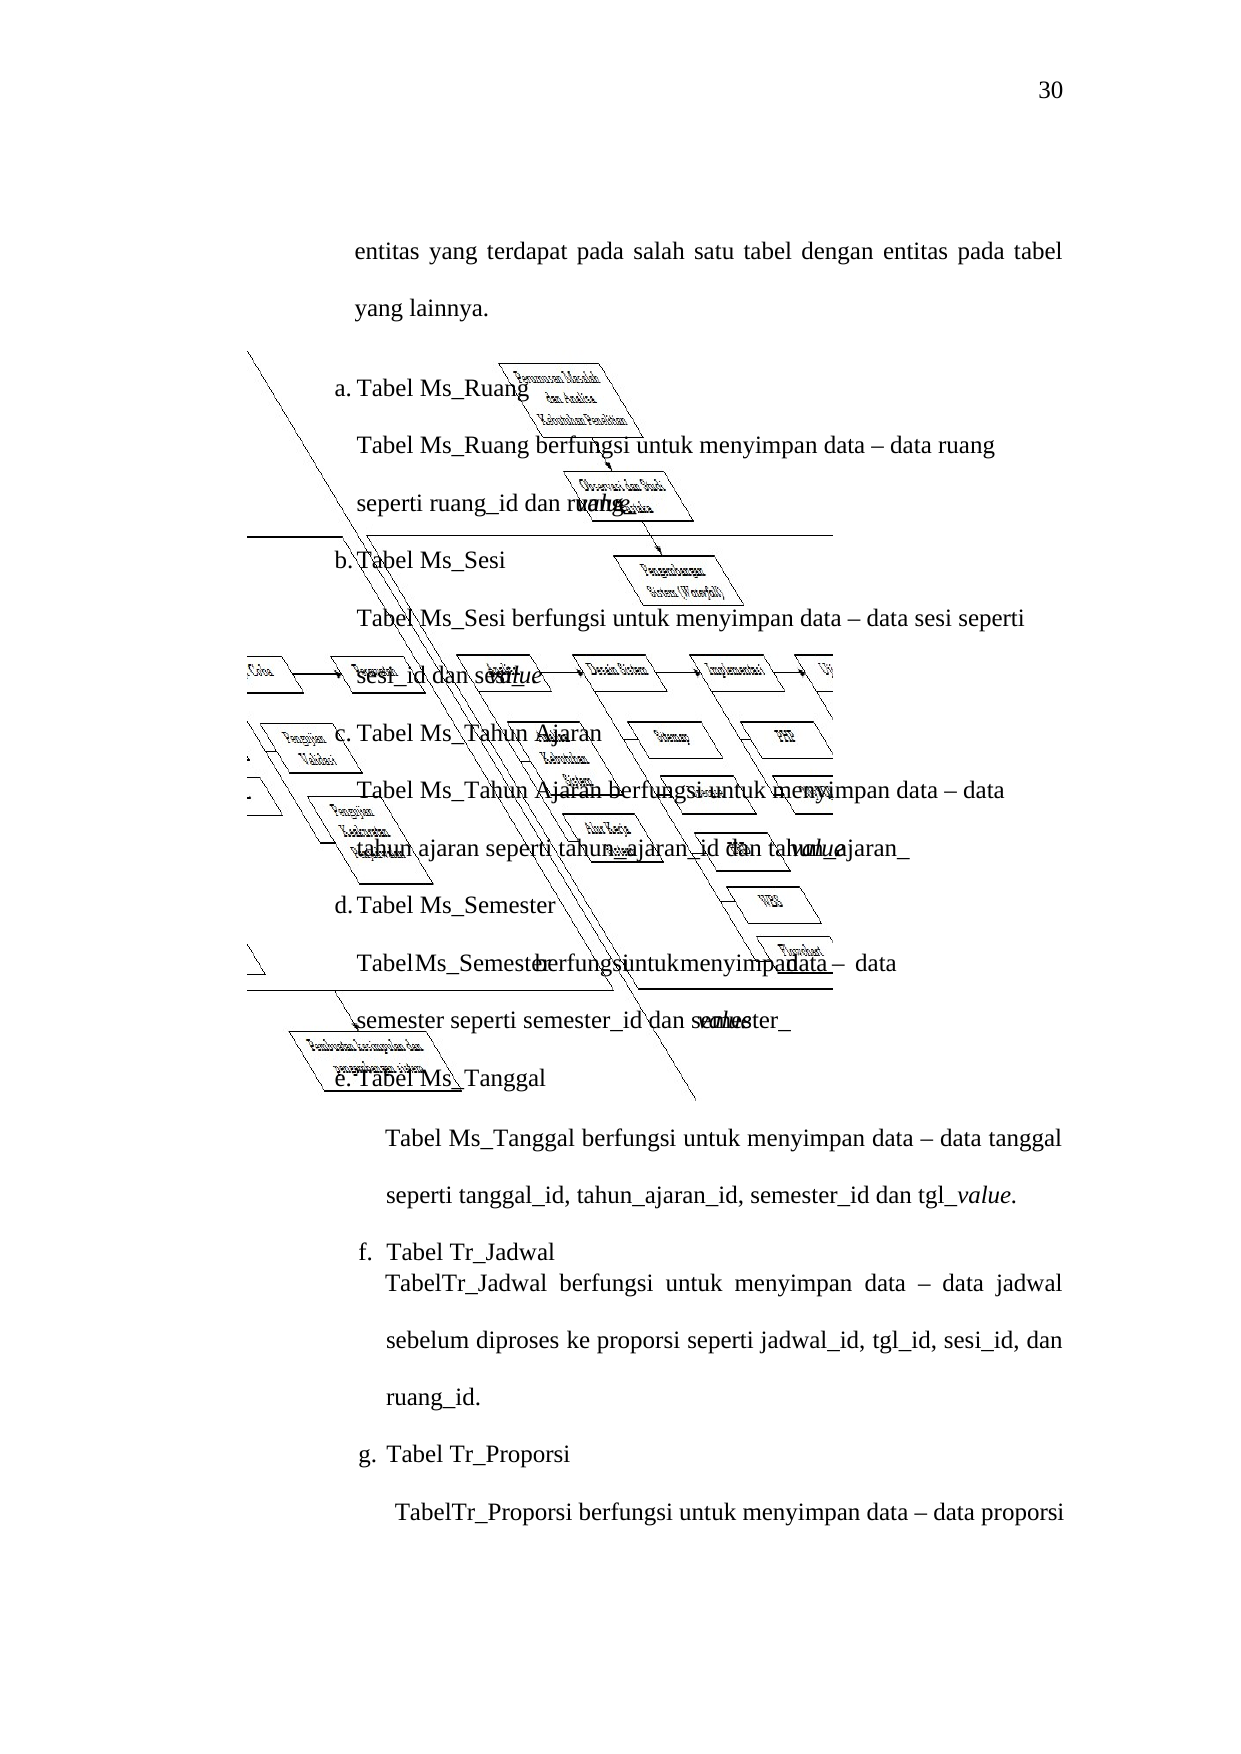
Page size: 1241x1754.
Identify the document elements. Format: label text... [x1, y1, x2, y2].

text TabelTr_Jadwal berfungsi untuk menyimpan data – data jadwal sebelum diproses ke proporsi seperti jadwal_id, tgl_id, sesi_id, dan ruang_id. [385, 1268, 1063, 1411]
text Tabel Ms_Tanggal berfungsi untuk menyimpan data – data tanggal seperti tanggal_id, tahun_ajaran_id, semester_id dan tgl_value. [385, 1123, 1063, 1208]
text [354, 236, 1063, 322]
picture [247, 350, 833, 1101]
list Tabel Tr_Jadwal [358, 1237, 1063, 1266]
text TabelTr_Proporsi berfungsi untuk menyimpan data – data proporsi [236, 1497, 1064, 1526]
list Tabel Tr_Proporsi [358, 1439, 1063, 1468]
